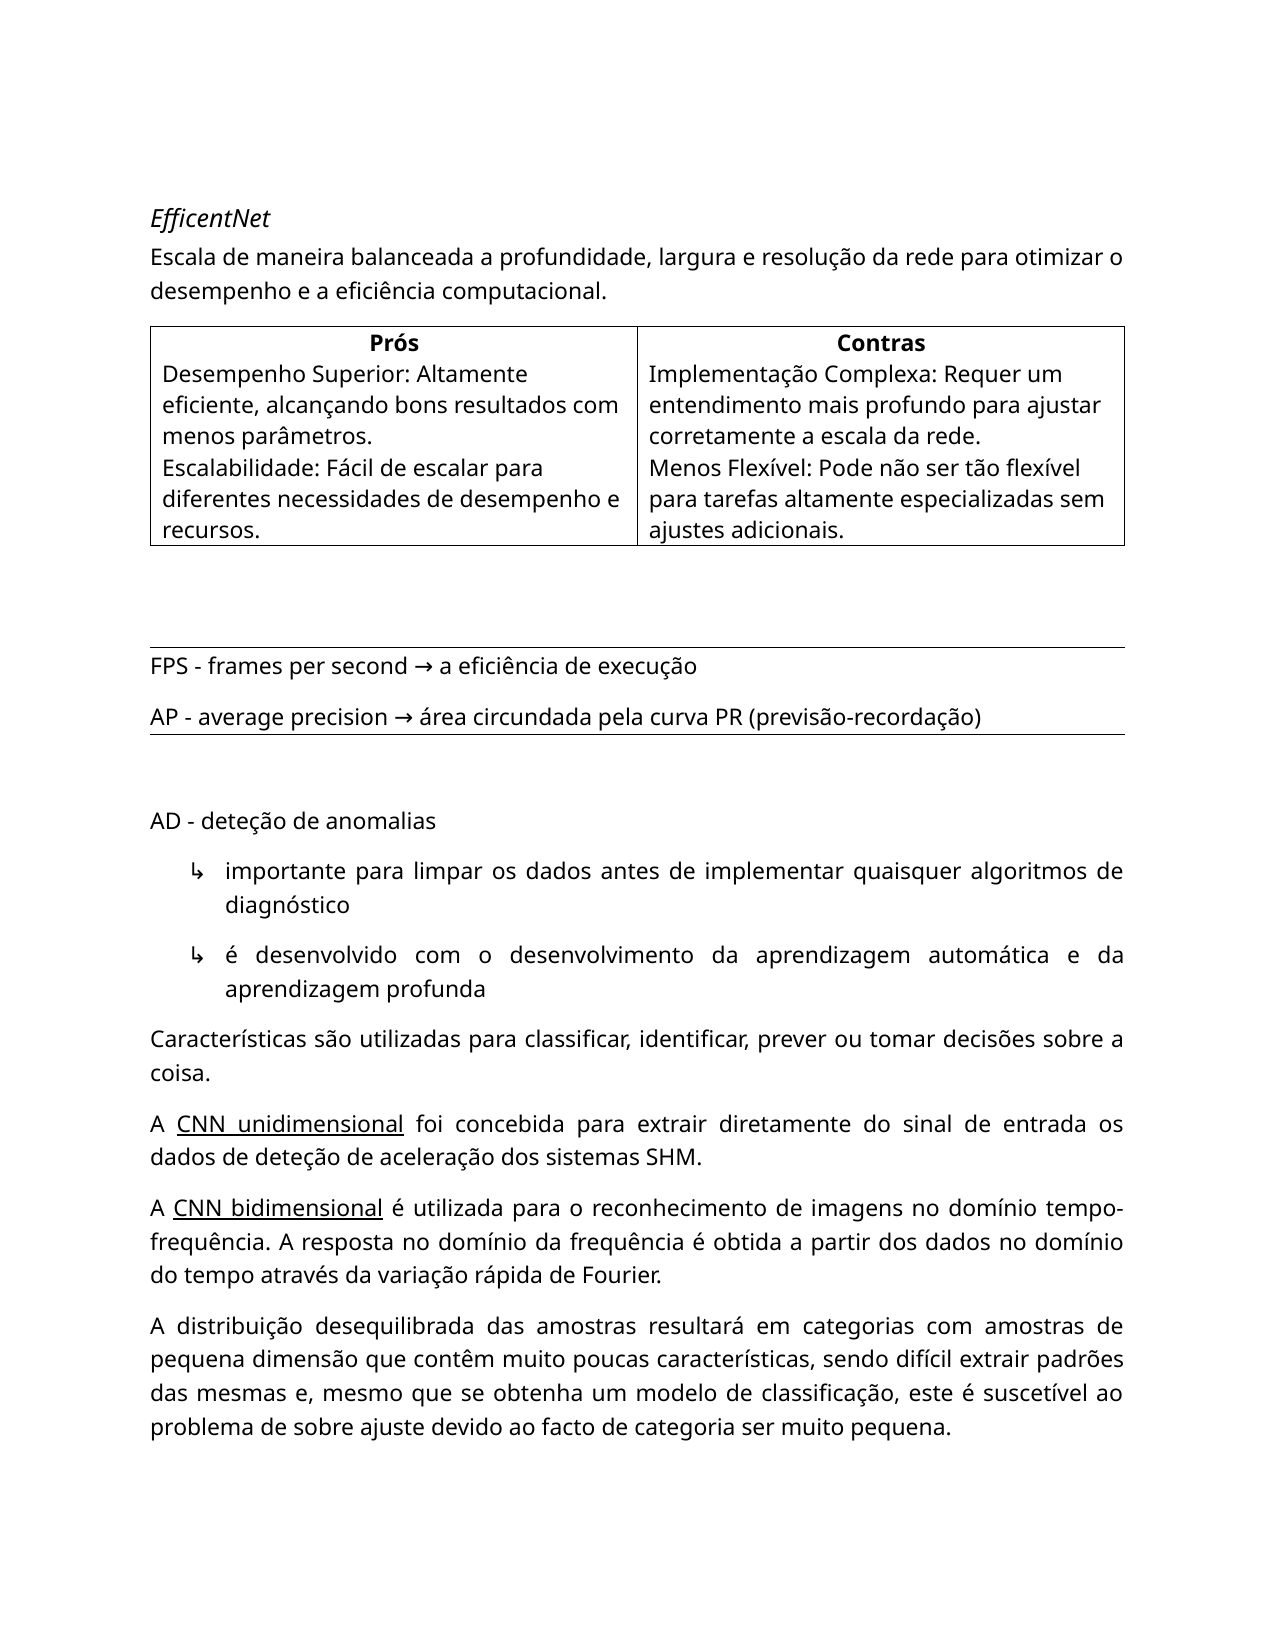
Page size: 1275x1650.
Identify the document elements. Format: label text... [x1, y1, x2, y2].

text AP - average precision → área circundada pela curva PR (previsão-recordação) [150, 701, 1125, 734]
text AD - deteção de anomalias [150, 805, 1125, 836]
text A distribuição desequilibrada das amostras resultará em categorias com amostras de pequena dimensão que contêm muito poucas características, sendo difícil extrair padrões das mesmas e, mesmo que se obtenha um modelo de classificação, este é suscetível ao problema de sobre ajuste devido ao facto de categoria ser muito pequena. [150, 1310, 1125, 1442]
subtitle EfficentNet [150, 200, 1125, 234]
text FPS - frames per second → a eficiência de execução [150, 648, 1125, 682]
list é desenvolvido com o desenvolvimento da aprendizagem automática e da aprendizagem profunda [187, 939, 1125, 1004]
list importante para limpar os dados antes de implementar quaisquer algoritmos de diagnóstico [187, 855, 1125, 920]
text A CNN bidimensional é utilizada para o reconhecimento de imagens no domínio tempo-frequência. A resposta no domínio da frequência é obtida a partir dos dados no domínio do tempo através da variação rápida de Fourier. [150, 1192, 1125, 1291]
text Escala de maneira balanceada a profundidade, largura e resolução da rede para otimizar o desempenho e a eficiência computacional. [150, 241, 1125, 306]
table_header Prós Desempenho Superior: Altamente eficiente, alcançando bons resultados com menos parâmetros. Escalabilidade: Fácil de escalar para diferentes necessidades de desempenho e recursos. [151, 327, 637, 545]
table_header Contras Implementação Complexa: Requer um entendimento mais profundo para ajustar corretamente a escala da rede. Menos Flexível: Pode não ser tão flexível para tarefas altamente especializadas sem ajustes adicionais. [638, 327, 1124, 545]
text A CNN unidimensional foi concebida para extrair diretamente do sinal de entrada os dados de deteção de aceleração dos sistemas SHM. [150, 1108, 1125, 1173]
text Características são utilizadas para classificar, identificar, prever ou tomar decisões sobre a coisa. [150, 1023, 1125, 1088]
